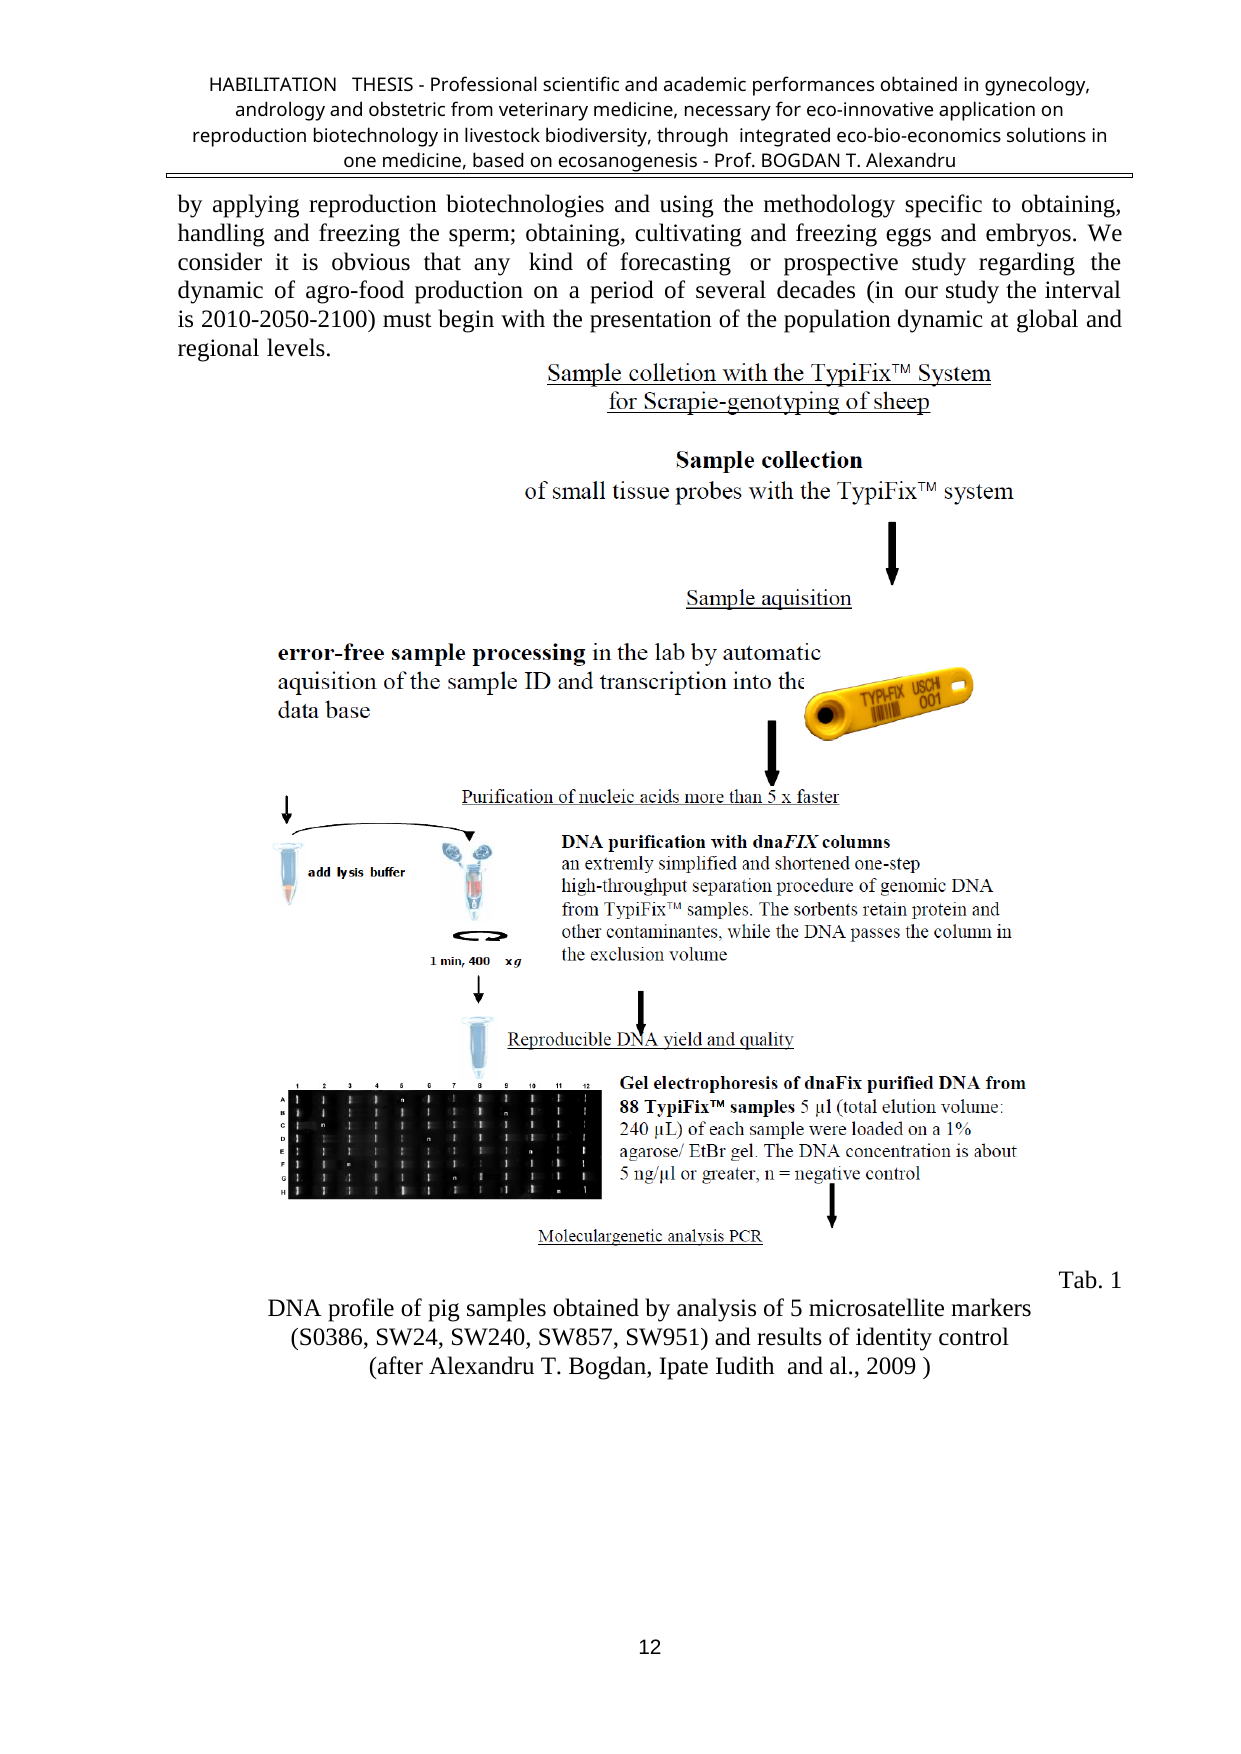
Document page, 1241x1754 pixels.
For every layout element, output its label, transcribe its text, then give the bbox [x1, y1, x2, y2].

text (S0386, SW24, SW240, SW857, SW951) and results of identity control [177, 1322, 1122, 1351]
picture [263, 361, 1036, 1265]
text DNA profile of pig samples obtained by analysis of 5 microsatellite markers [177, 1293, 1122, 1322]
text (after Alexandru T. Bogdan, Ipate Iudith and al., 2009 ) [177, 1351, 1122, 1380]
text Tab. 1 [177, 1265, 1122, 1293]
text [177, 189, 1122, 362]
